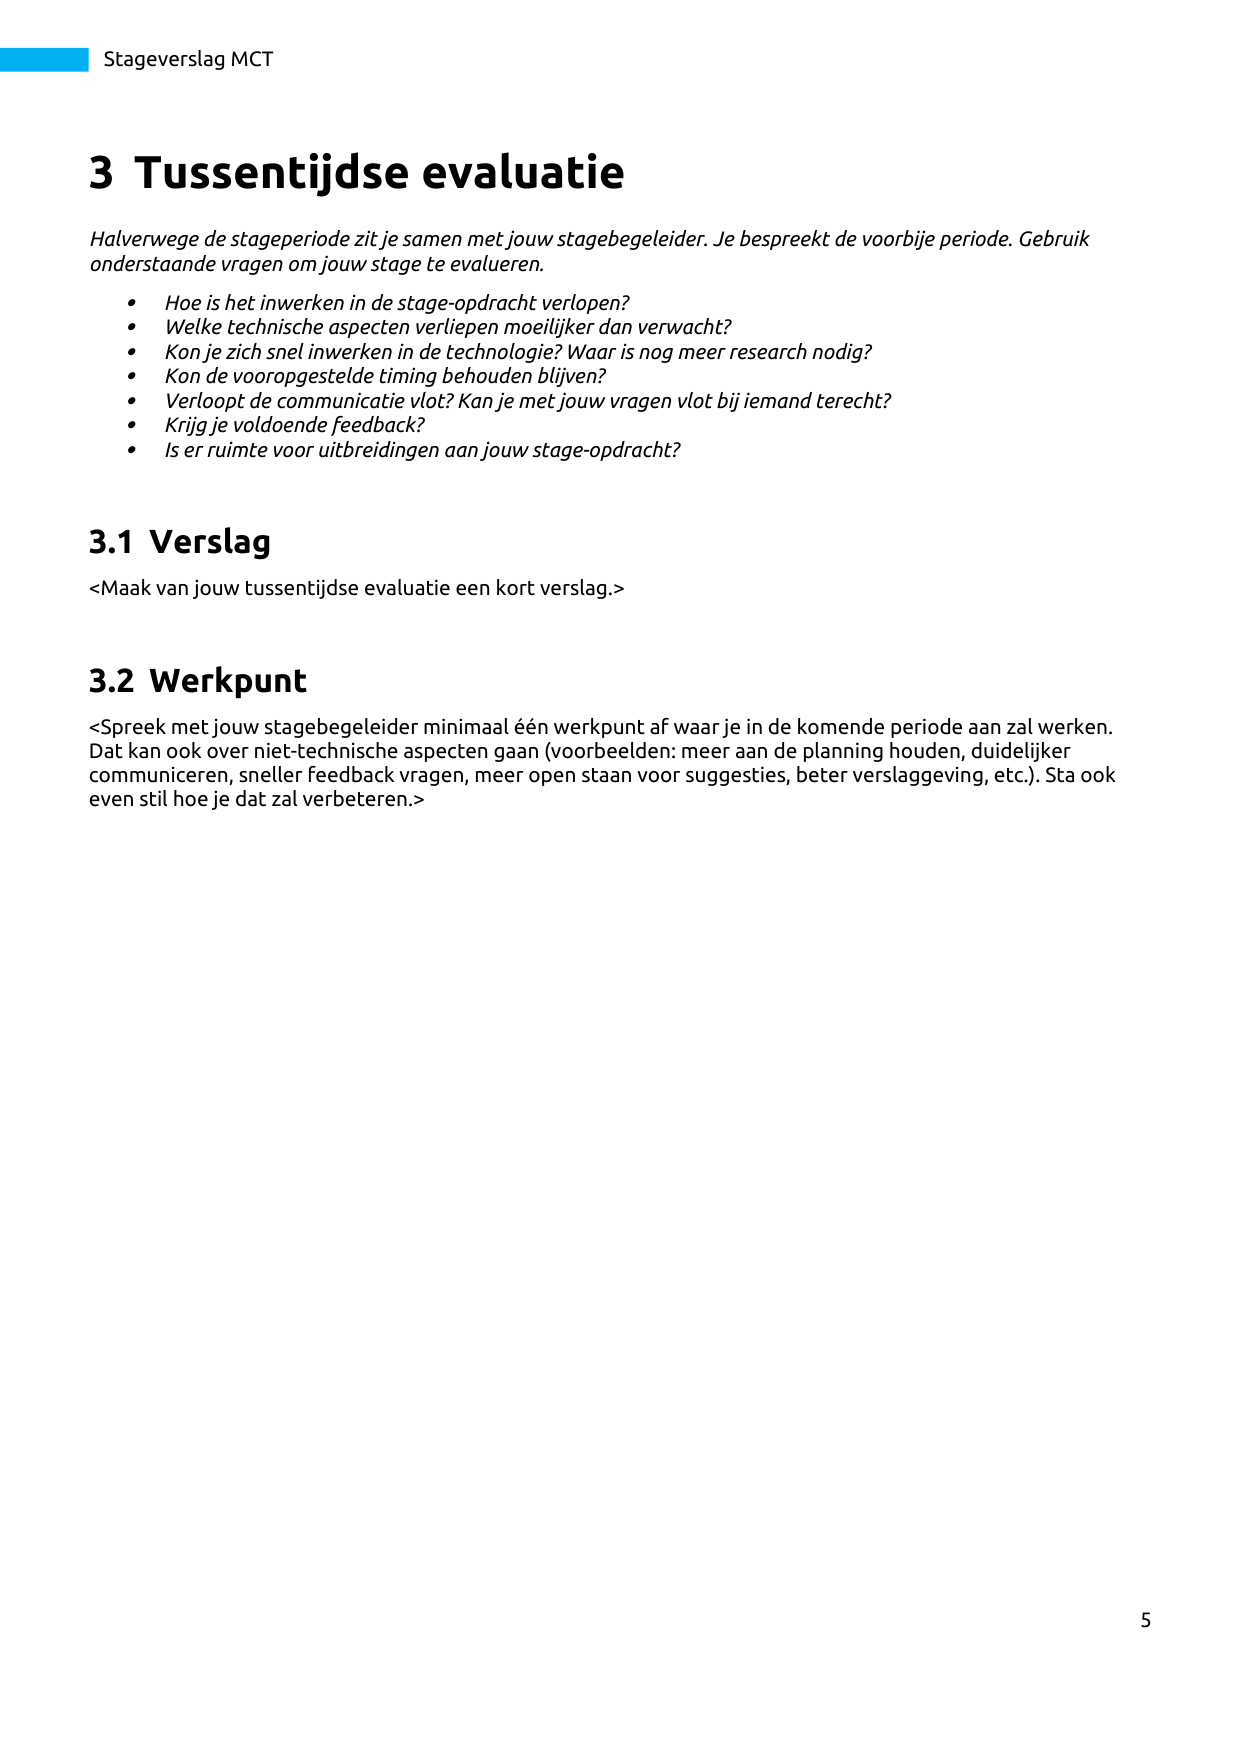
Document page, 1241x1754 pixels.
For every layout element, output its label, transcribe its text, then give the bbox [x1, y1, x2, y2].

list Kon je zich snel inwerken in de technologie? Waar is nog meer research nodig? [126, 339, 1152, 364]
list Hoe is het inwerken in de stage-opdracht verlopen? [126, 290, 1152, 315]
list Kon de vooropgestelde timing behouden blijven? [126, 364, 1152, 388]
list Verloopt de communicatie vlot? Kan je met jouw vragen vlot bij iemand terecht? [126, 388, 1152, 413]
text Halverwege de stageperiode zit je samen met jouw stagebegeleider. Je bespreekt de voorbije periode. Gebruik onderstaande vragen om jouw stage te evalueren. [89, 226, 1152, 276]
list Welke technische aspecten verliepen moeilijker dan verwacht? [126, 315, 1152, 339]
subtitle Tussentijdse evaluatie [89, 144, 1152, 197]
list Krijg je voldoende feedback? [126, 413, 1152, 437]
subtitle Verslag [89, 522, 1152, 560]
text <Maak van jouw tussentijdse evaluatie een kort verslag.> [89, 576, 1152, 600]
list Is er ruimte voor uitbreidingen aan jouw stage-opdracht? [126, 437, 1152, 462]
subtitle Werkpunt [89, 660, 1152, 698]
text <Spreek met jouw stagebegeleider minimaal één werkpunt af waar je in de komende periode aan zal werken. Dat kan ook over niet-technische aspecten gaan (voorbeelden: meer aan de planning houden, duidelijker communiceren, sneller feedback vragen, meer open staan voor suggesties, beter verslaggeving, etc.). Sta ook even stil hoe je dat zal verbeteren.> [89, 714, 1152, 810]
